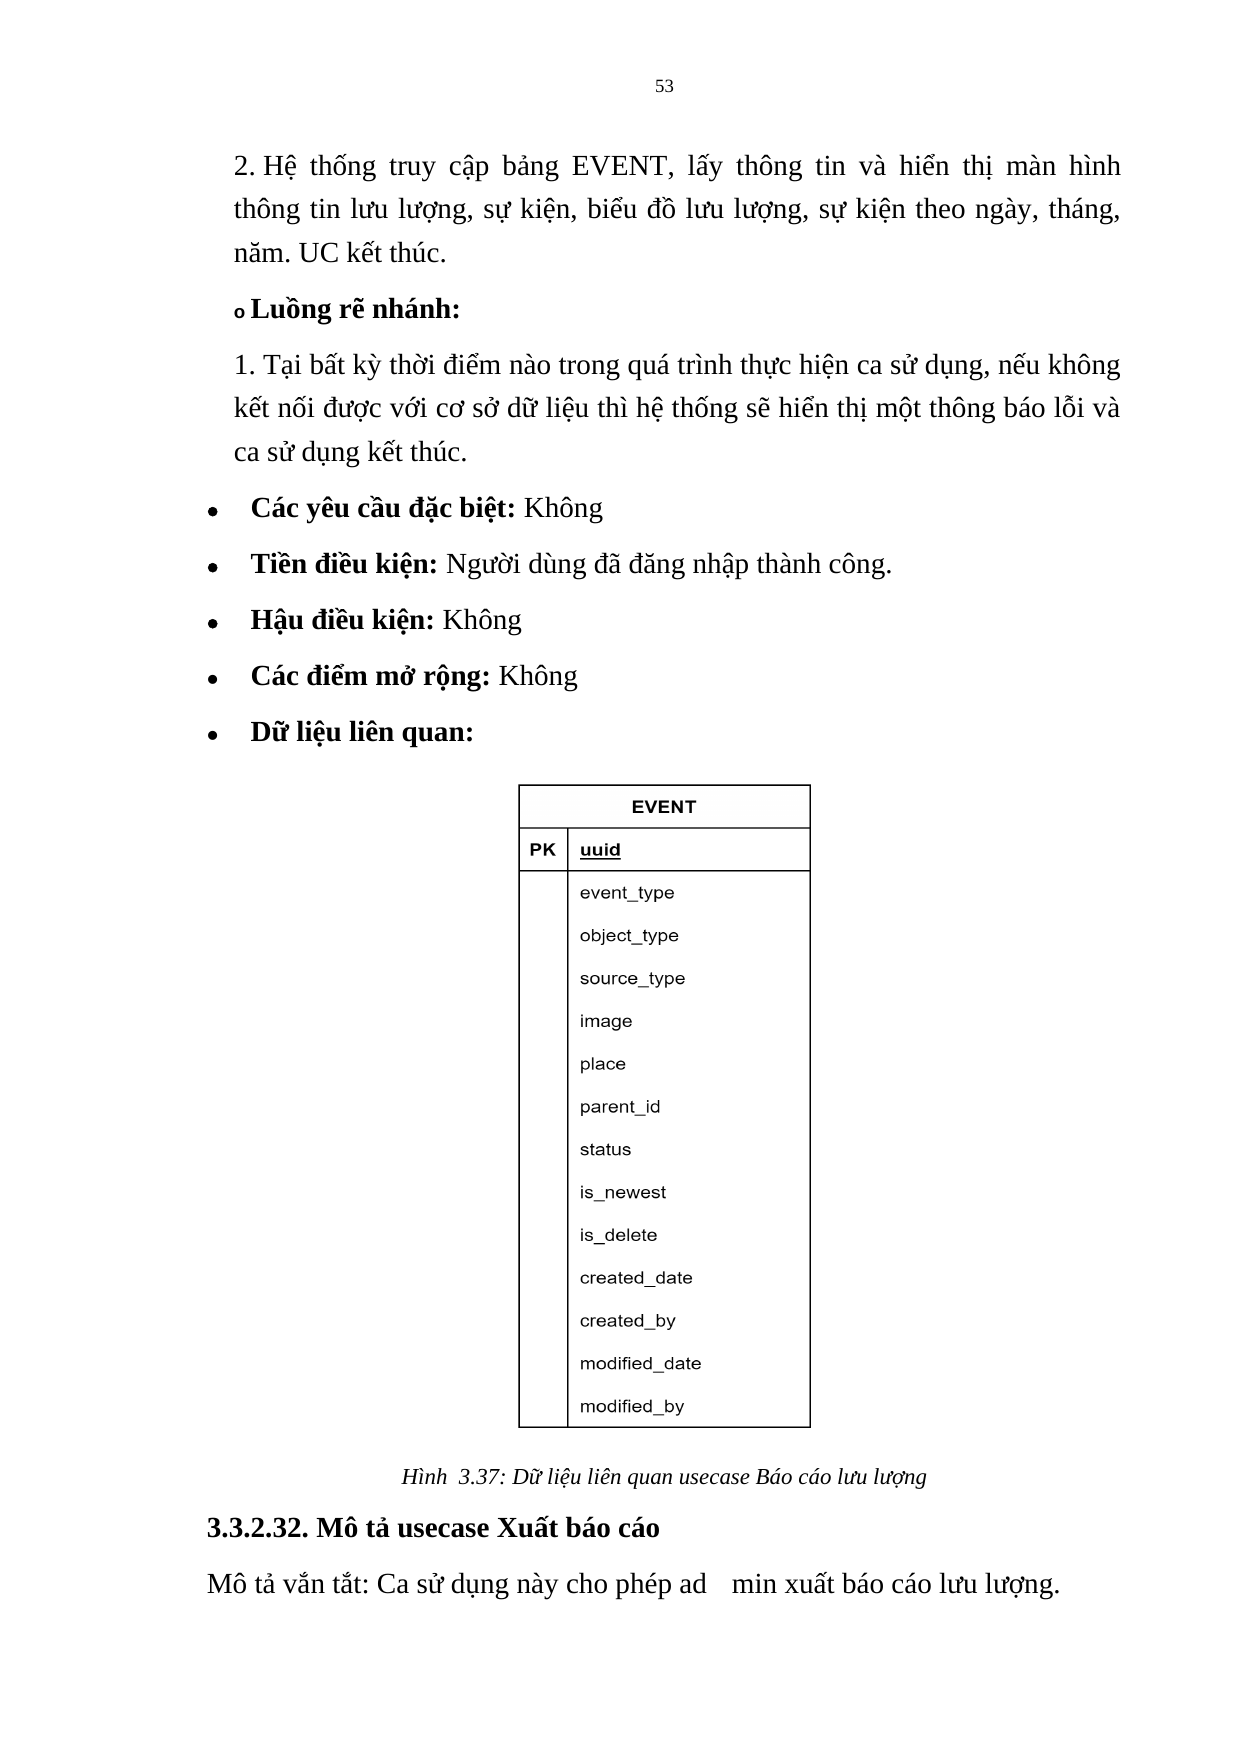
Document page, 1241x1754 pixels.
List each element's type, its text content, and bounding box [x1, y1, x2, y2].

subtitle 3.3.2.32. Mô tả usecase Xuất báo cáo [207, 1510, 1122, 1544]
text Mô tả vắn tắt: Ca sử dụng này cho phép ad min xuất báo cáo lưu lượng. [207, 1566, 1122, 1600]
picture [502, 770, 827, 1442]
list Tiền điều kiện: Người dùng đã đăng nhập thành công. [207, 546, 1122, 579]
list Các yêu cầu đặc biệt: Không [207, 490, 1122, 523]
list Hệ thống truy cập bảng EVENT, lấy thông tin và hiển thị màn hình thông tin lưu lượng, sự kiện, biểu đồ lưu lượng, sự kiện theo ngày, tháng, năm. UC kết thúc. [234, 148, 1122, 268]
list Dữ liệu liên quan: [207, 714, 1122, 748]
list Tại bất kỳ thời điểm nào trong quá trình thực hiện ca sử dụng, nếu không kết nối được với cơ sở dữ liệu thì hệ thống sẽ hiển thị một thông báo lỗi và ca sử dụng kết thúc. [234, 347, 1122, 467]
list Luồng rẽ nhánh: [234, 291, 1122, 324]
list Hậu điều kiện: Không [207, 602, 1122, 636]
list Các điểm mở rộng: Không [207, 658, 1122, 692]
